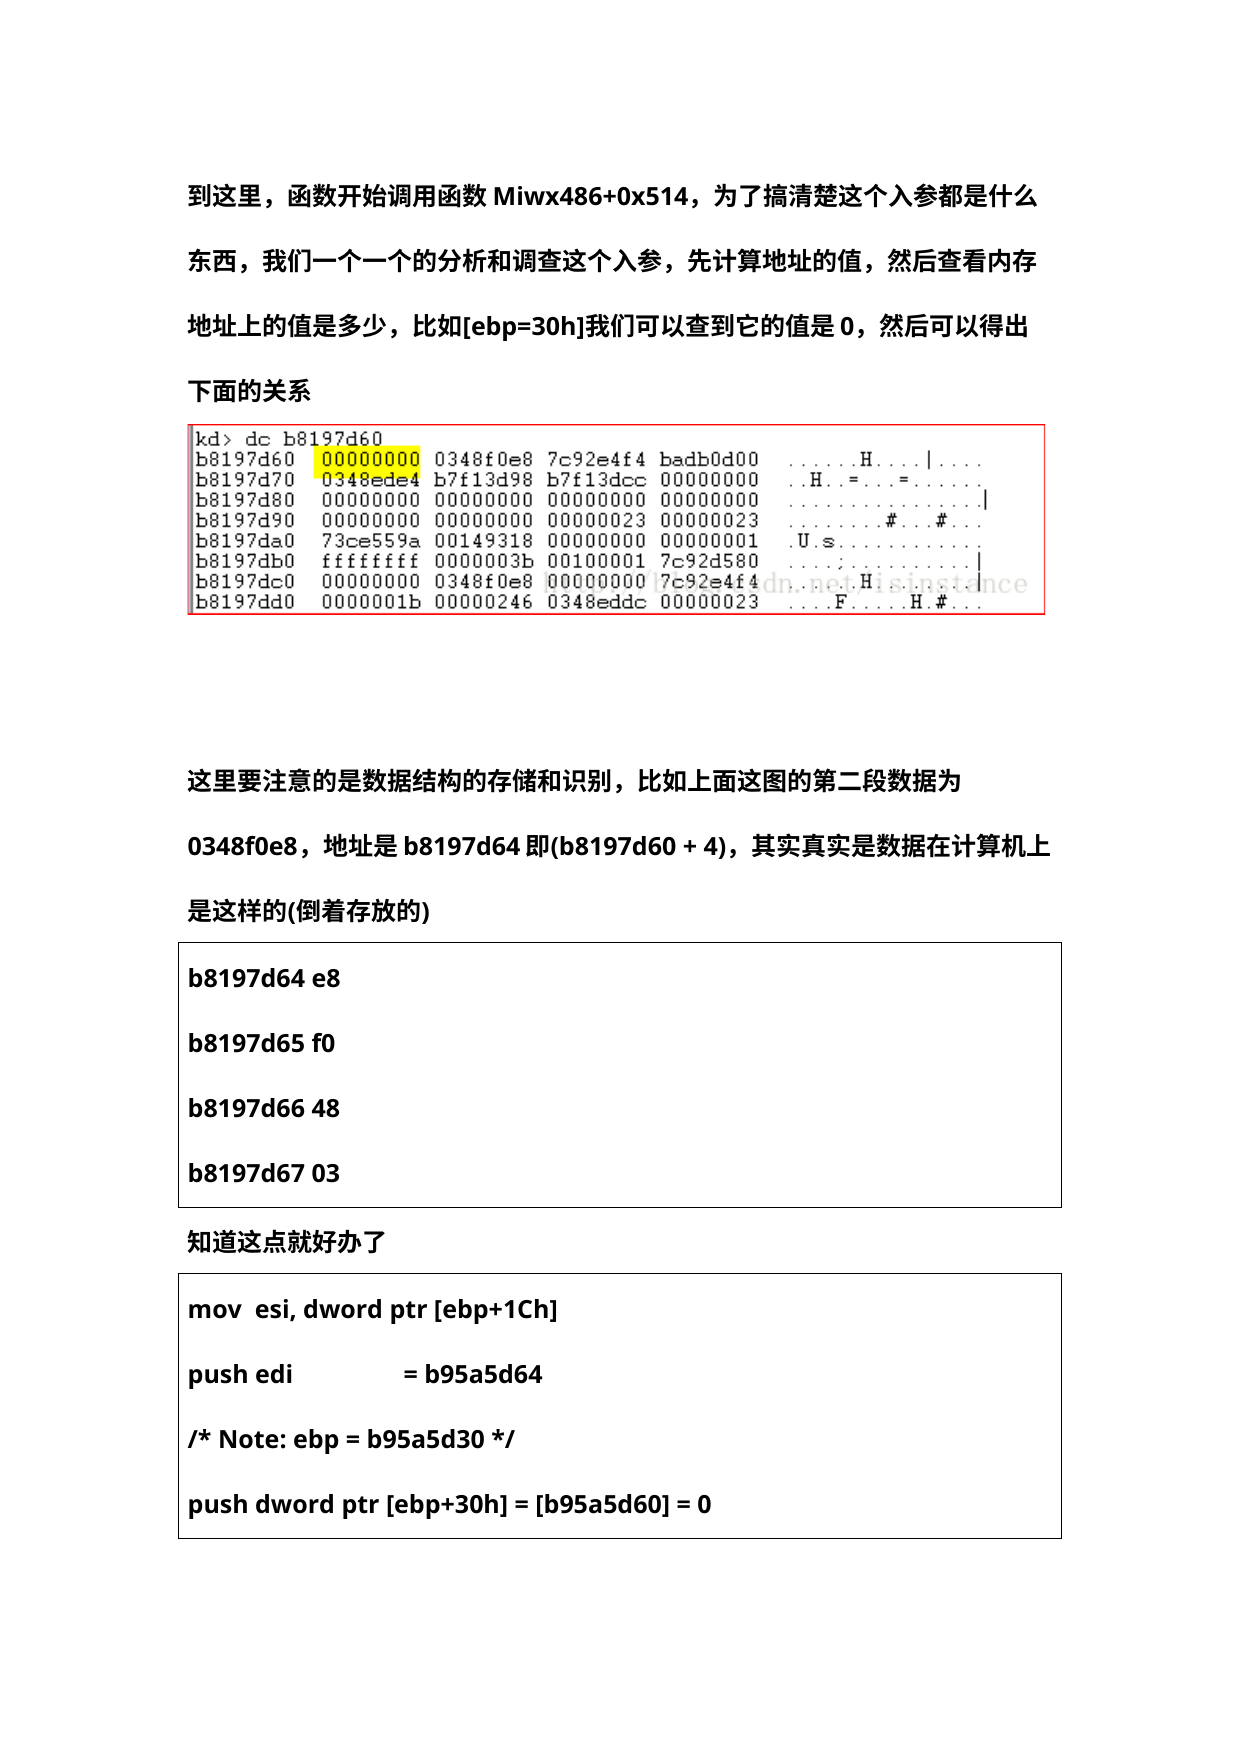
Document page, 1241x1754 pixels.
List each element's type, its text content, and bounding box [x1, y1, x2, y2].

text 到这里，函数开始调用函数Miwx486+0x514，为了搞清楚这个入参都是什么东西，我们一个一个的分析和调查这个入参，先计算地址的值，然后查看内存地址上的值是多少，比如[ebp=30h]我们可以查到它的值是0，然后可以得出下面的关系 [187, 162, 1053, 422]
text b8197d67 03 [179, 1137, 1061, 1207]
text 这里要注意的是数据结构的存储和识别，比如上面这图的第二段数据为0348f0e8，地址是b8197d64即(b8197d60 + 4)，其实真实是数据在计算机上是这样的(倒着存放的) [187, 747, 1053, 942]
text b8197d65 f0 [187, 1010, 1053, 1075]
text 知道这点就好办了 [187, 1208, 1053, 1273]
text /* Note: ebp = b95a5d30 */ [187, 1406, 1053, 1468]
picture [187, 424, 1046, 615]
text push edi = b95a5d64 [187, 1341, 1053, 1406]
text b8197d64 e8 [179, 943, 1061, 1010]
text push dword ptr [ebp+30h] = [b95a5d60] = 0 [179, 1468, 1061, 1538]
text b8197d66 48 [187, 1075, 1053, 1137]
text mov esi, dword ptr [ebp+1Ch] [179, 1274, 1061, 1341]
